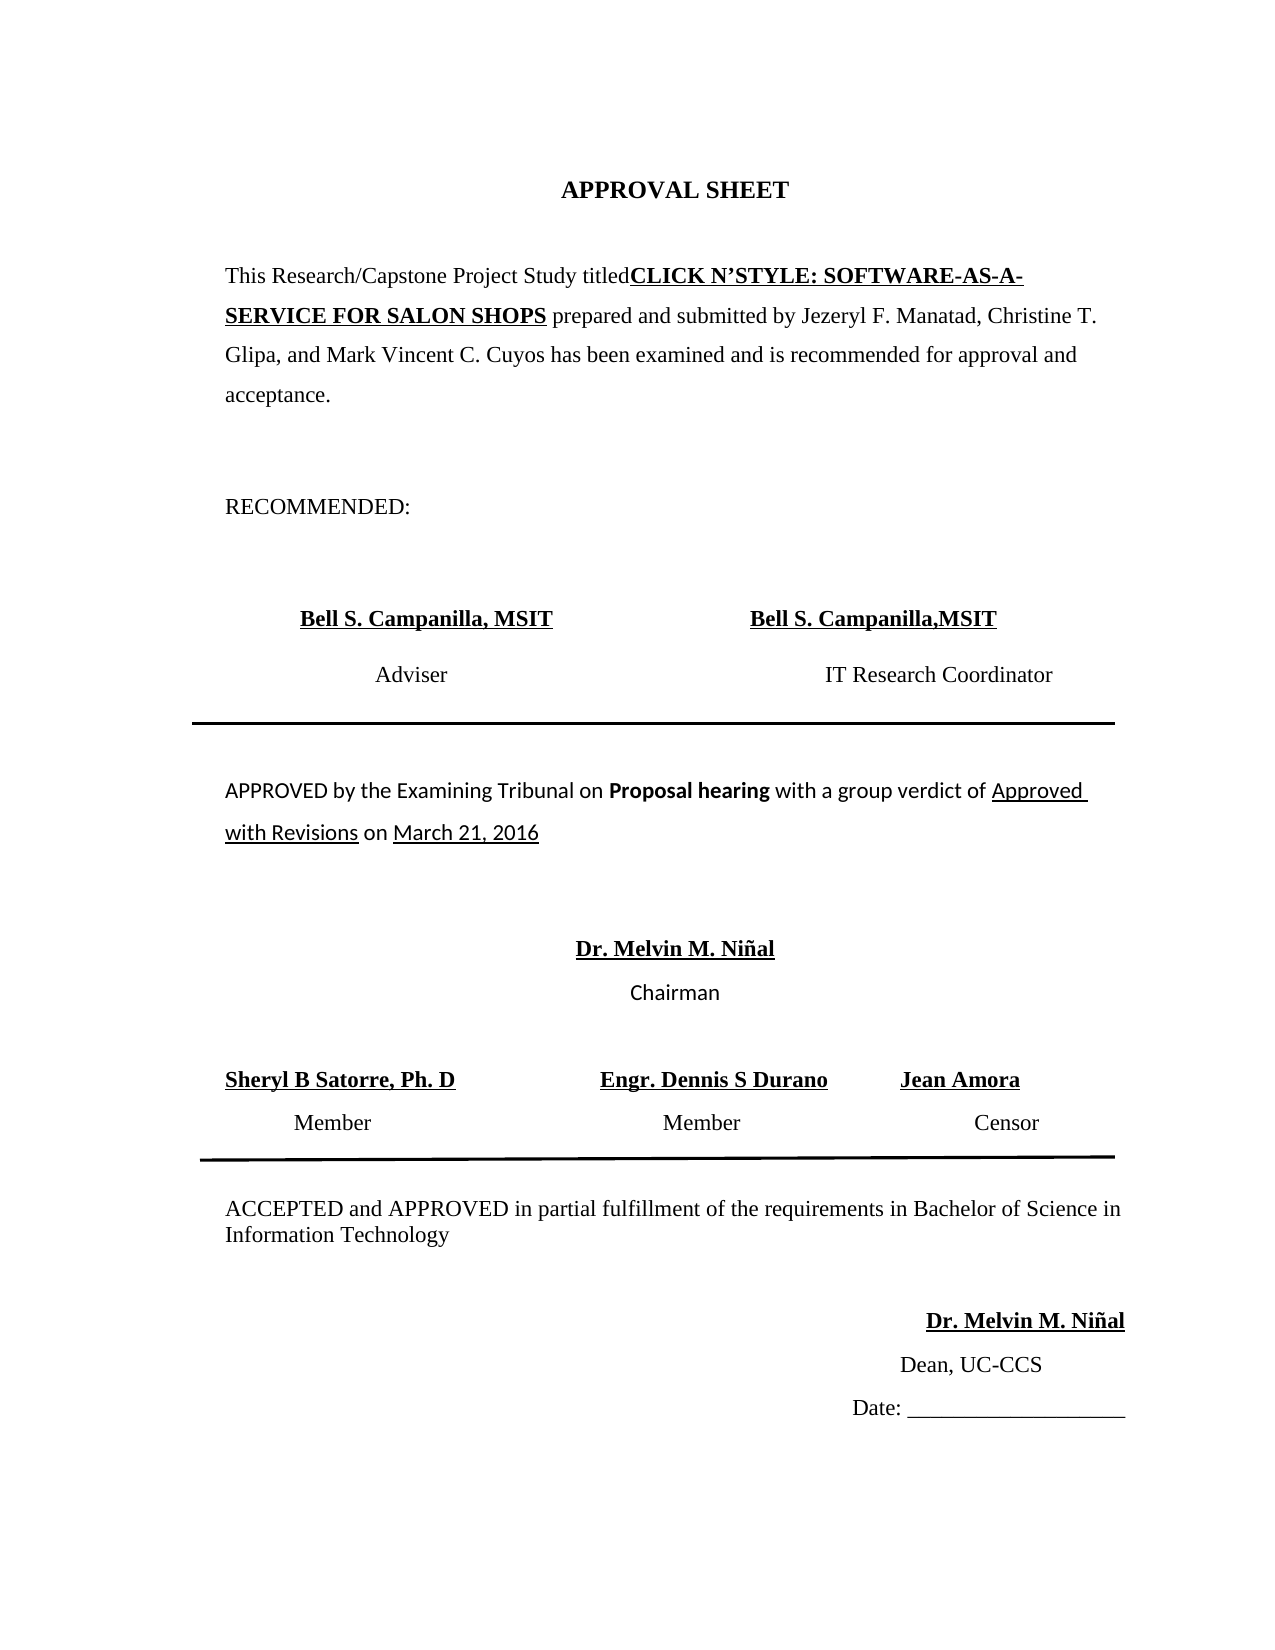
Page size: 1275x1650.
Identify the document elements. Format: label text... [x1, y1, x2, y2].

text Dr. Melvin M. Niñal [225, 935, 1125, 962]
text Sheryl B Satorre, Ph. D Engr. Dennis S Durano Jean Amora [225, 1066, 1125, 1092]
text Adviser IT Research Coordinator [225, 661, 1125, 688]
text APPROVED by the Examining Tribunal on Proposal hearing with a group verdict of Approved with Revisions on March 21, 2016 [225, 776, 1125, 846]
text Chairman [225, 978, 1125, 1006]
subtitle APPROVAL SHEET [225, 175, 1125, 204]
text Bell S. Campanilla, MSIT Bell S. Campanilla,MSIT [225, 605, 1125, 632]
text Date: ___________________ [225, 1394, 1125, 1420]
text RECOMMENDED: [225, 493, 1125, 519]
text This Research/Capstone Project Study titledCLICK N’STYLE: SOFTWARE-AS-A-SERVICE FOR SALON SHOPS prepared and submitted by Jezeryl F. Manatad, Christine T. Glipa, and Mark Vincent C. Cuyos has been examined and is recommended for approval and acceptance. [225, 262, 1125, 407]
text Dr. Melvin M. Niñal [225, 1308, 1125, 1334]
text ACCEPTED and APPROVED in partial fulfillment of the requirements in Bachelor of Science in Information Technology [225, 1195, 1125, 1248]
text Member Member Censor [225, 1109, 1125, 1136]
text Dean, UC-CCS [225, 1351, 1125, 1377]
